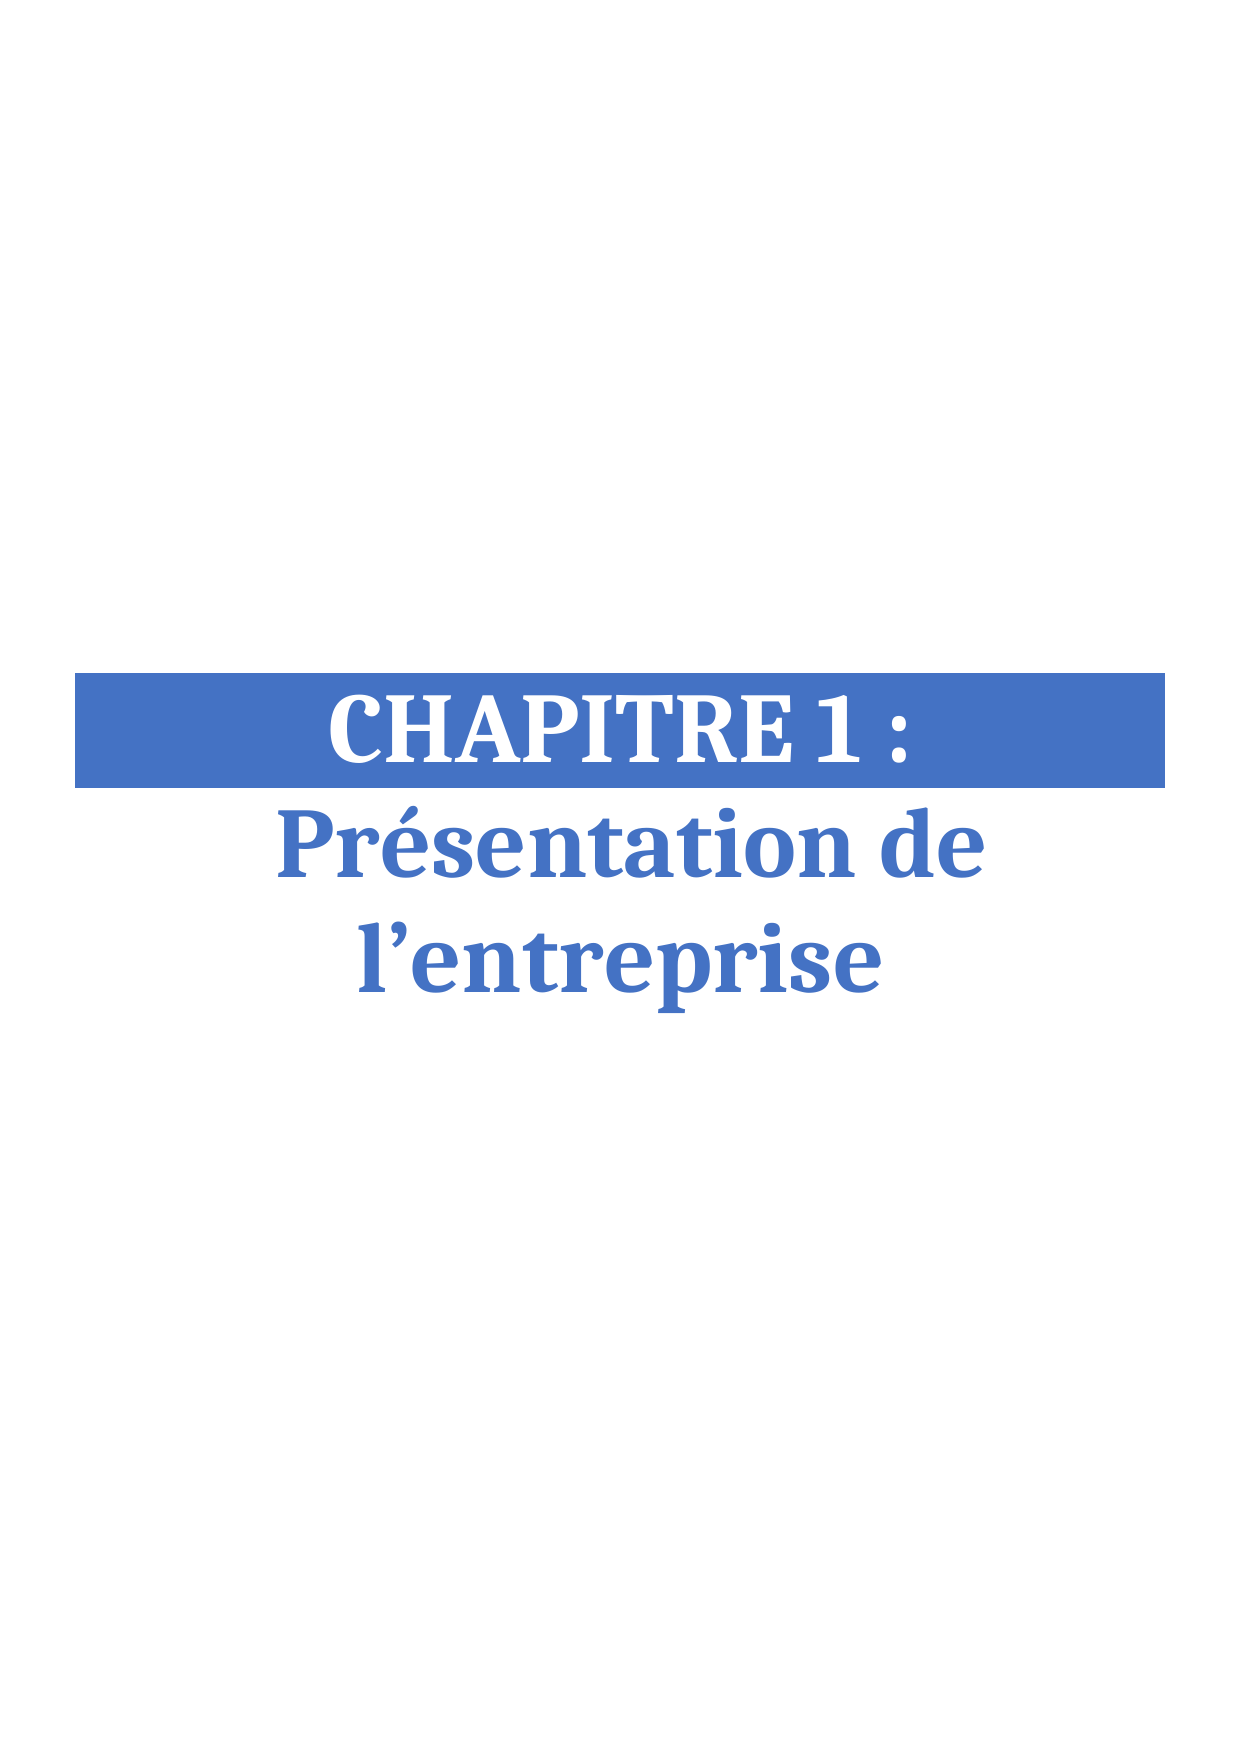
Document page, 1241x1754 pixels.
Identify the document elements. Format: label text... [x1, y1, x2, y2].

subtitle Présentation de l’entreprise [75, 788, 1165, 1018]
subtitle CHAPITRE 1 : [75, 673, 1165, 788]
